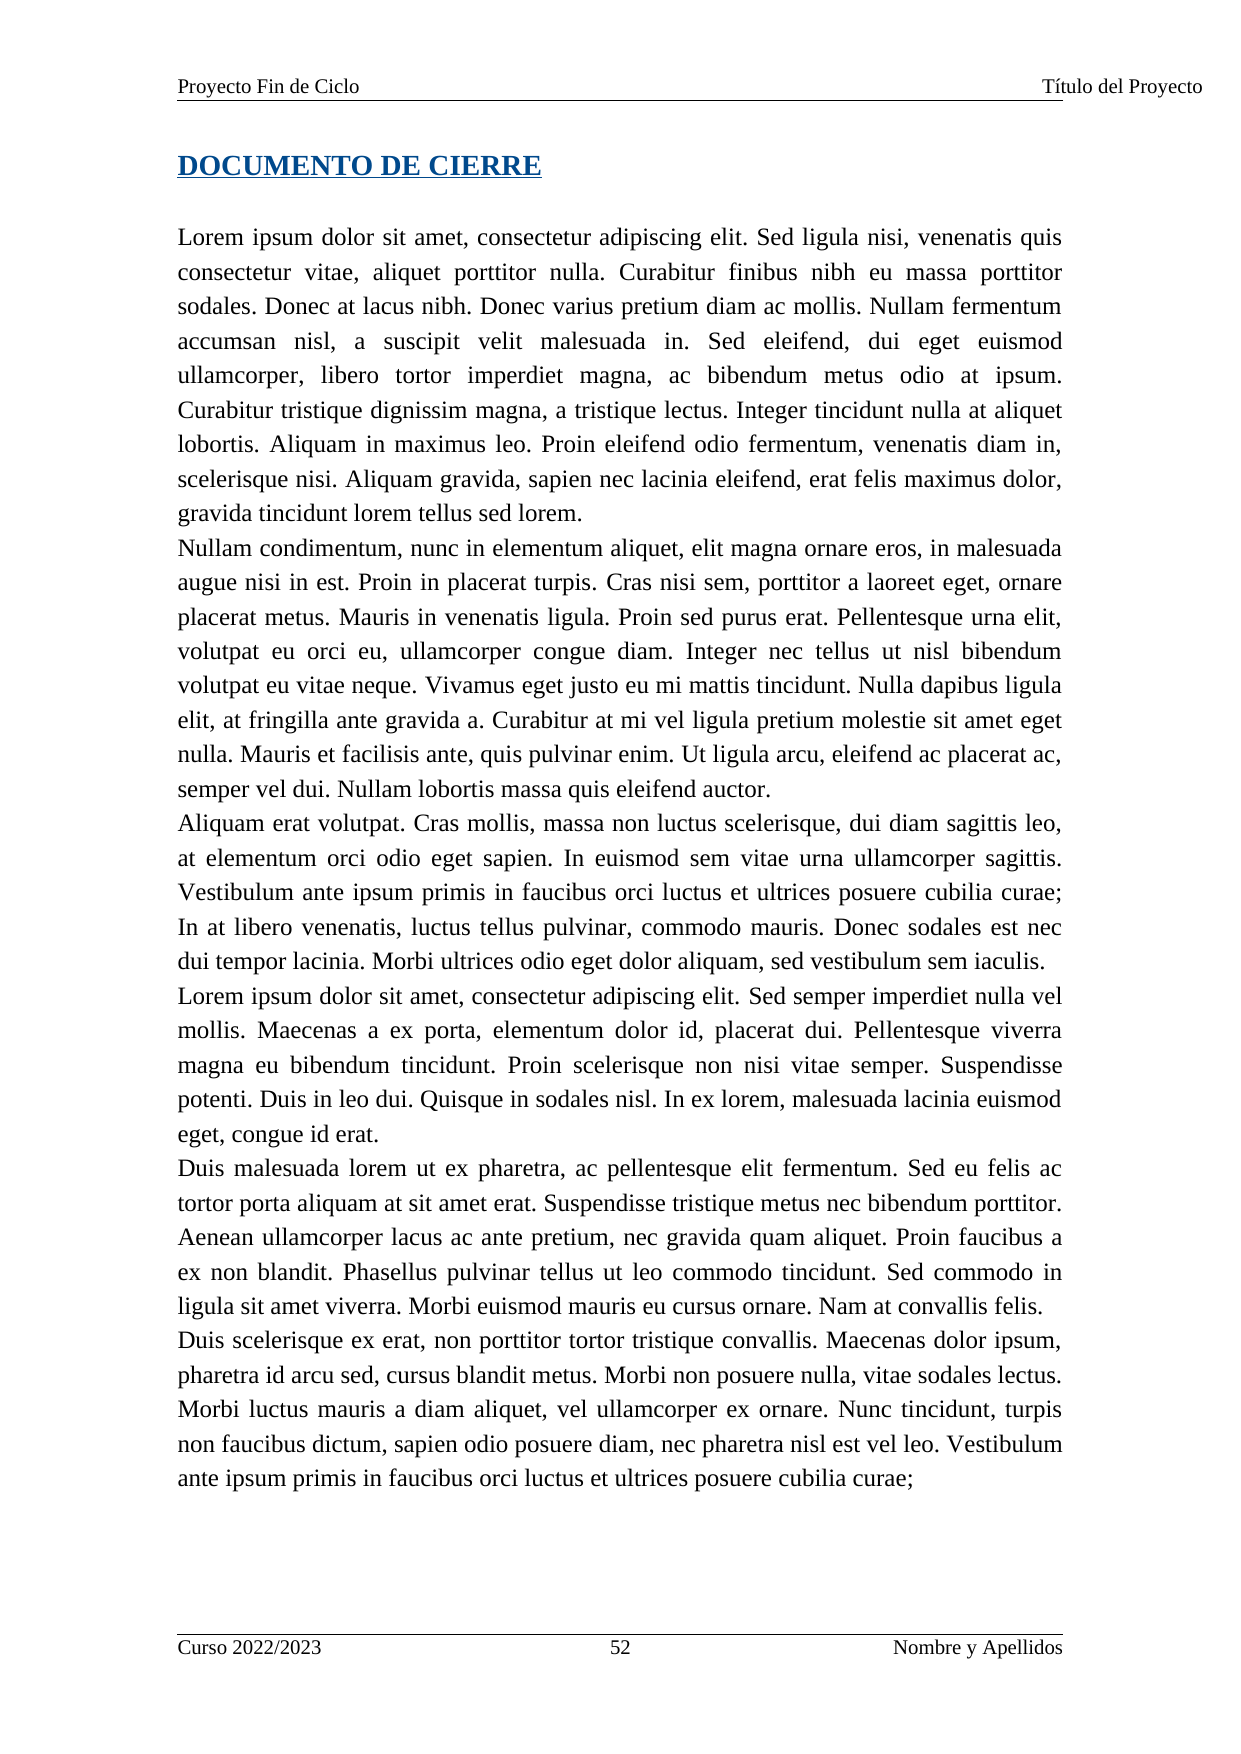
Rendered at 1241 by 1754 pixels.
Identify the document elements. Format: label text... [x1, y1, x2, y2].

text Nullam condimentum, nunc in elementum aliquet, elit magna ornare eros, in malesuada augue nisi in est. Proin in placerat turpis. Cras nisi sem, porttitor a laoreet eget, ornare placerat metus. Mauris in venenatis ligula. Proin sed purus erat. Pellentesque urna elit, volutpat eu orci eu, ullamcorper congue diam. Integer nec tellus ut nisl bibendum volutpat eu vitae neque. Vivamus eget justo eu mi mattis tincidunt. Nulla dapibus ligula elit, at fringilla ante gravida a. Curabitur at mi vel ligula pretium molestie sit amet eget nulla. Mauris et facilisis ante, quis pulvinar enim. Ut ligula arcu, eleifend ac placerat ac, semper vel dui. Nullam lobortis massa quis eleifend auctor. [177, 533, 1063, 803]
text Lorem ipsum dolor sit amet, consectetur adipiscing elit. Sed semper imperdiet nulla vel mollis. Maecenas a ex porta, elementum dolor id, placerat dui. Pellentesque viverra magna eu bibendum tincidunt. Proin scelerisque non nisi vitae semper. Suspendisse potenti. Duis in leo dui. Quisque in sodales nisl. In ex lorem, malesuada lacinia euismod eget, congue id erat. [177, 981, 1063, 1147]
text Lorem ipsum dolor sit amet, consectetur adipiscing elit. Sed ligula nisi, venenatis quis consectetur vitae, aliquet porttitor nulla. Curabitur finibus nibh eu massa porttitor sodales. Donec at lacus nibh. Donec varius pretium diam ac mollis. Nullam fermentum accumsan nisl, a suscipit velit malesuada in. Sed eleifend, dui eget euismod ullamcorper, libero tortor imperdiet magna, ac bibendum metus odio at ipsum. Curabitur tristique dignissim magna, a tristique lectus. Integer tincidunt nulla at aliquet lobortis. Aliquam in maximus leo. Proin eleifend odio fermentum, venenatis diam in, scelerisque nisi. Aliquam gravida, sapien nec lacinia eleifend, erat felis maximus dolor, gravida tincidunt lorem tellus sed lorem. [177, 222, 1063, 527]
subtitle DOCUMENTO DE CIERRE [177, 148, 1063, 181]
text Duis scelerisque ex erat, non porttitor tortor tristique convallis. Maecenas dolor ipsum, pharetra id arcu sed, cursus blandit metus. Morbi non posuere nulla, vitae sodales lectus. Morbi luctus mauris a diam aliquet, vel ullamcorper ex ornare. Nunc tincidunt, turpis non faucibus dictum, sapien odio posuere diam, nec pharetra nisl est vel leo. Vestibulum ante ipsum primis in faucibus orci luctus et ultrices posuere cubilia curae; [177, 1326, 1063, 1492]
text Duis malesuada lorem ut ex pharetra, ac pellentesque elit fermentum. Sed eu felis ac tortor porta aliquam at sit amet erat. Suspendisse tristique metus nec bibendum porttitor. Aenean ullamcorper lacus ac ante pretium, nec gravida quam aliquet. Proin faucibus a ex non blandit. Phasellus pulvinar tellus ut leo commodo tincidunt. Sed commodo in ligula sit amet viverra. Morbi euismod mauris eu cursus ornare. Nam at convallis felis. [177, 1153, 1063, 1320]
text Aliquam erat volutpat. Cras mollis, massa non luctus scelerisque, dui diam sagittis leo, at elementum orci odio eget sapien. In euismod sem vitae urna ullamcorper sagittis. Vestibulum ante ipsum primis in faucibus orci luctus et ultrices posuere cubilia curae; In at libero venenatis, luctus tellus pulvinar, commodo mauris. Donec sodales est nec dui tempor lacinia. Morbi ultrices odio eget dolor aliquam, sed vestibulum sem iaculis. [177, 808, 1063, 975]
